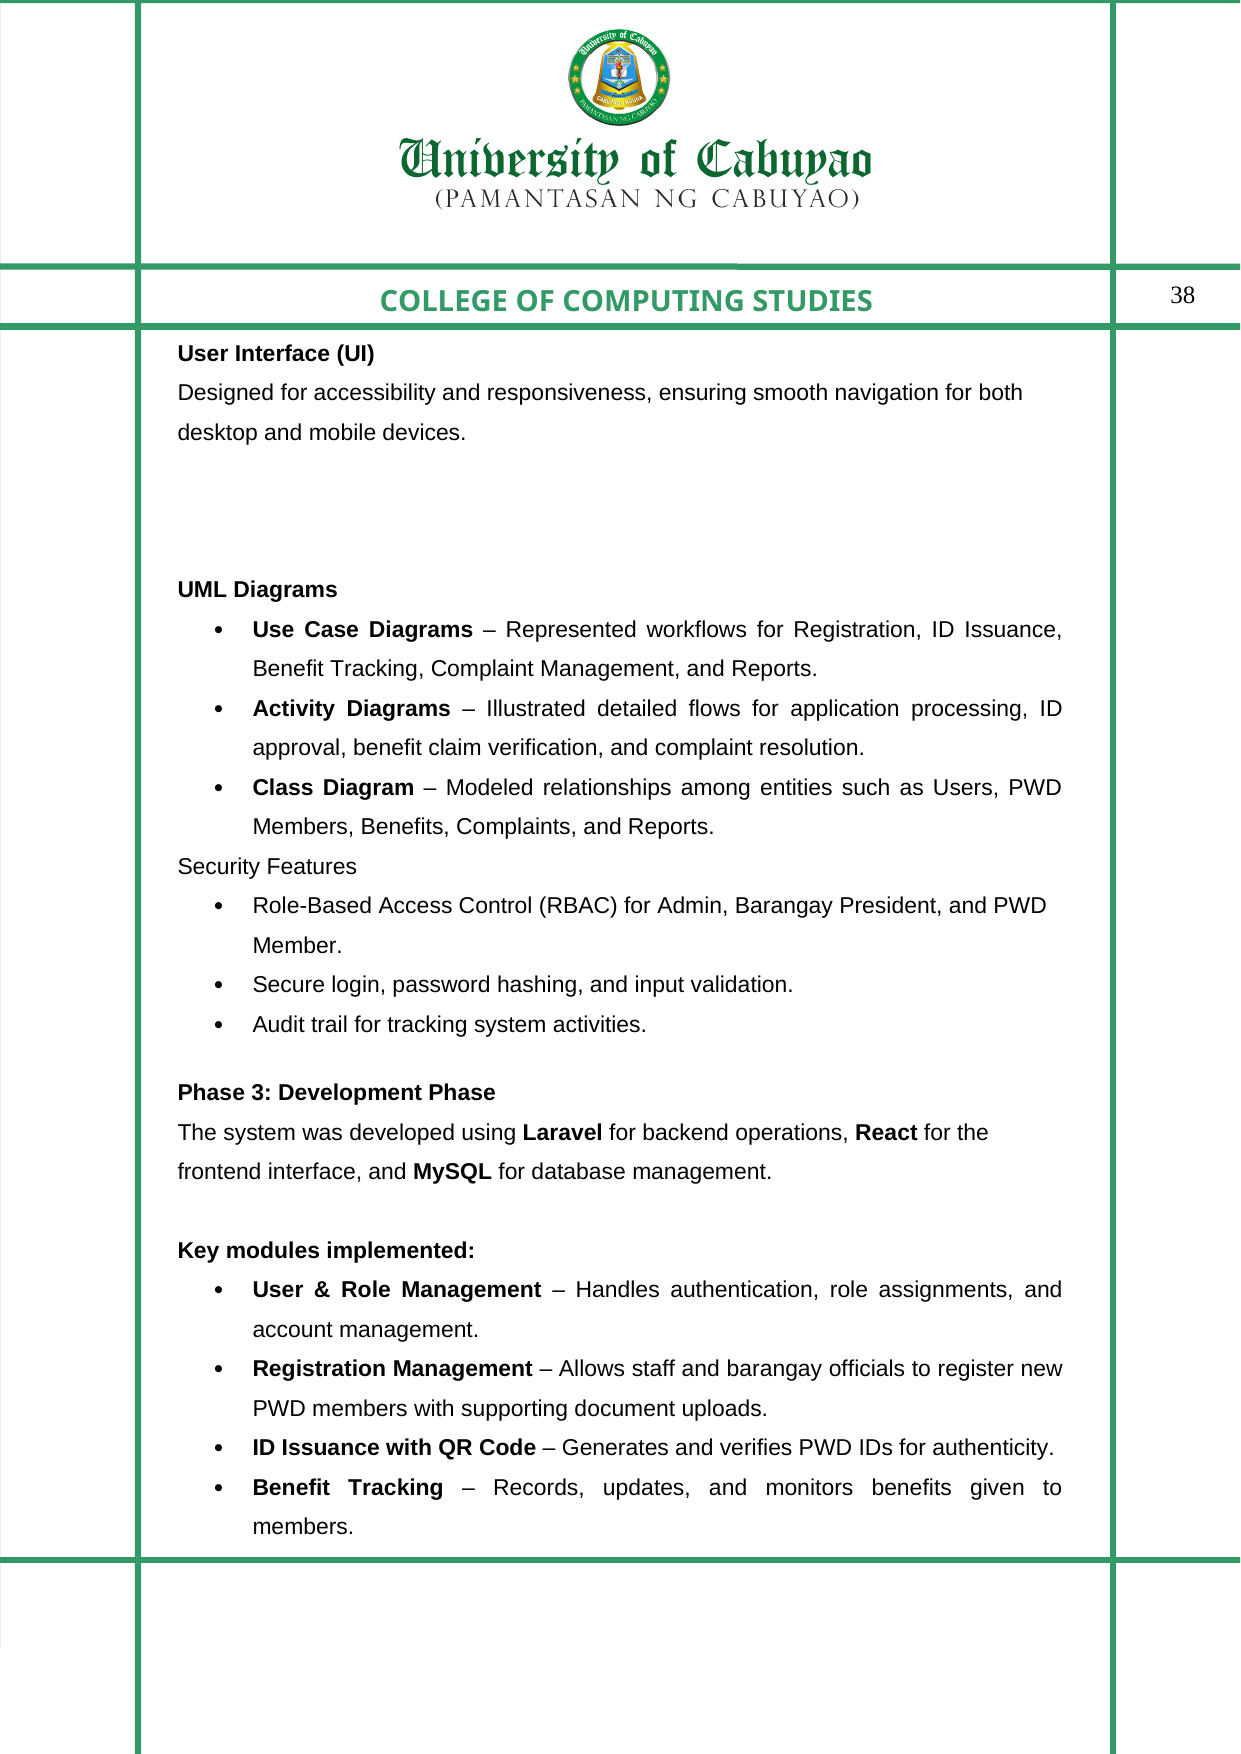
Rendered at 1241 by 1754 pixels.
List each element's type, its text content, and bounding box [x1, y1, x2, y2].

list Audit trail for tracking system activities. [215, 1011, 1063, 1037]
list Secure login, password hashing, and input validation. [215, 971, 1063, 998]
list Registration Management – Allows staff and barangay officials to register new PWD members with supporting document uploads. [215, 1355, 1063, 1421]
list Use Case Diagrams – Represented workflows for Registration, ID Issuance, Benefit Tracking, Complaint Management, and Reports. [215, 616, 1063, 682]
text Security Features [177, 853, 1063, 879]
text User Interface (UI) Designed for accessibility and responsiveness, ensuring smooth navigation for both desktop and mobile devices. [177, 339, 1063, 445]
picture [144, 4, 1110, 263]
picture [1116, 4, 1125, 263]
text Key modules implemented: [177, 1197, 1063, 1263]
list Class Diagram – Modeled relationships among entities such as Users, PWD Members, Benefits, Complaints, and Reports. [215, 774, 1063, 840]
list Activity Diagrams – Illustrated detailed flows for application processing, ID approval, benefit claim verification, and complaint resolution. [215, 695, 1063, 761]
text Phase 3: Development Phase [177, 1079, 1063, 1105]
text The system was developed using Laravel for backend operations, React for the frontend interface, and MySQL for database management. [177, 1118, 1063, 1184]
list Role-Based Access Control (RBAC) for Admin, Barangay President, and PWD Member. [215, 892, 1063, 958]
list Benefit Tracking – Records, updates, and monitors benefits given to members. [215, 1474, 1063, 1539]
text UML Diagrams [177, 576, 1063, 603]
list ID Issuance with QR Code – Generates and verifies PWD IDs for authenticity. [215, 1434, 1063, 1461]
list User & Role Management – Handles authentication, role assignments, and account management. [215, 1276, 1063, 1342]
